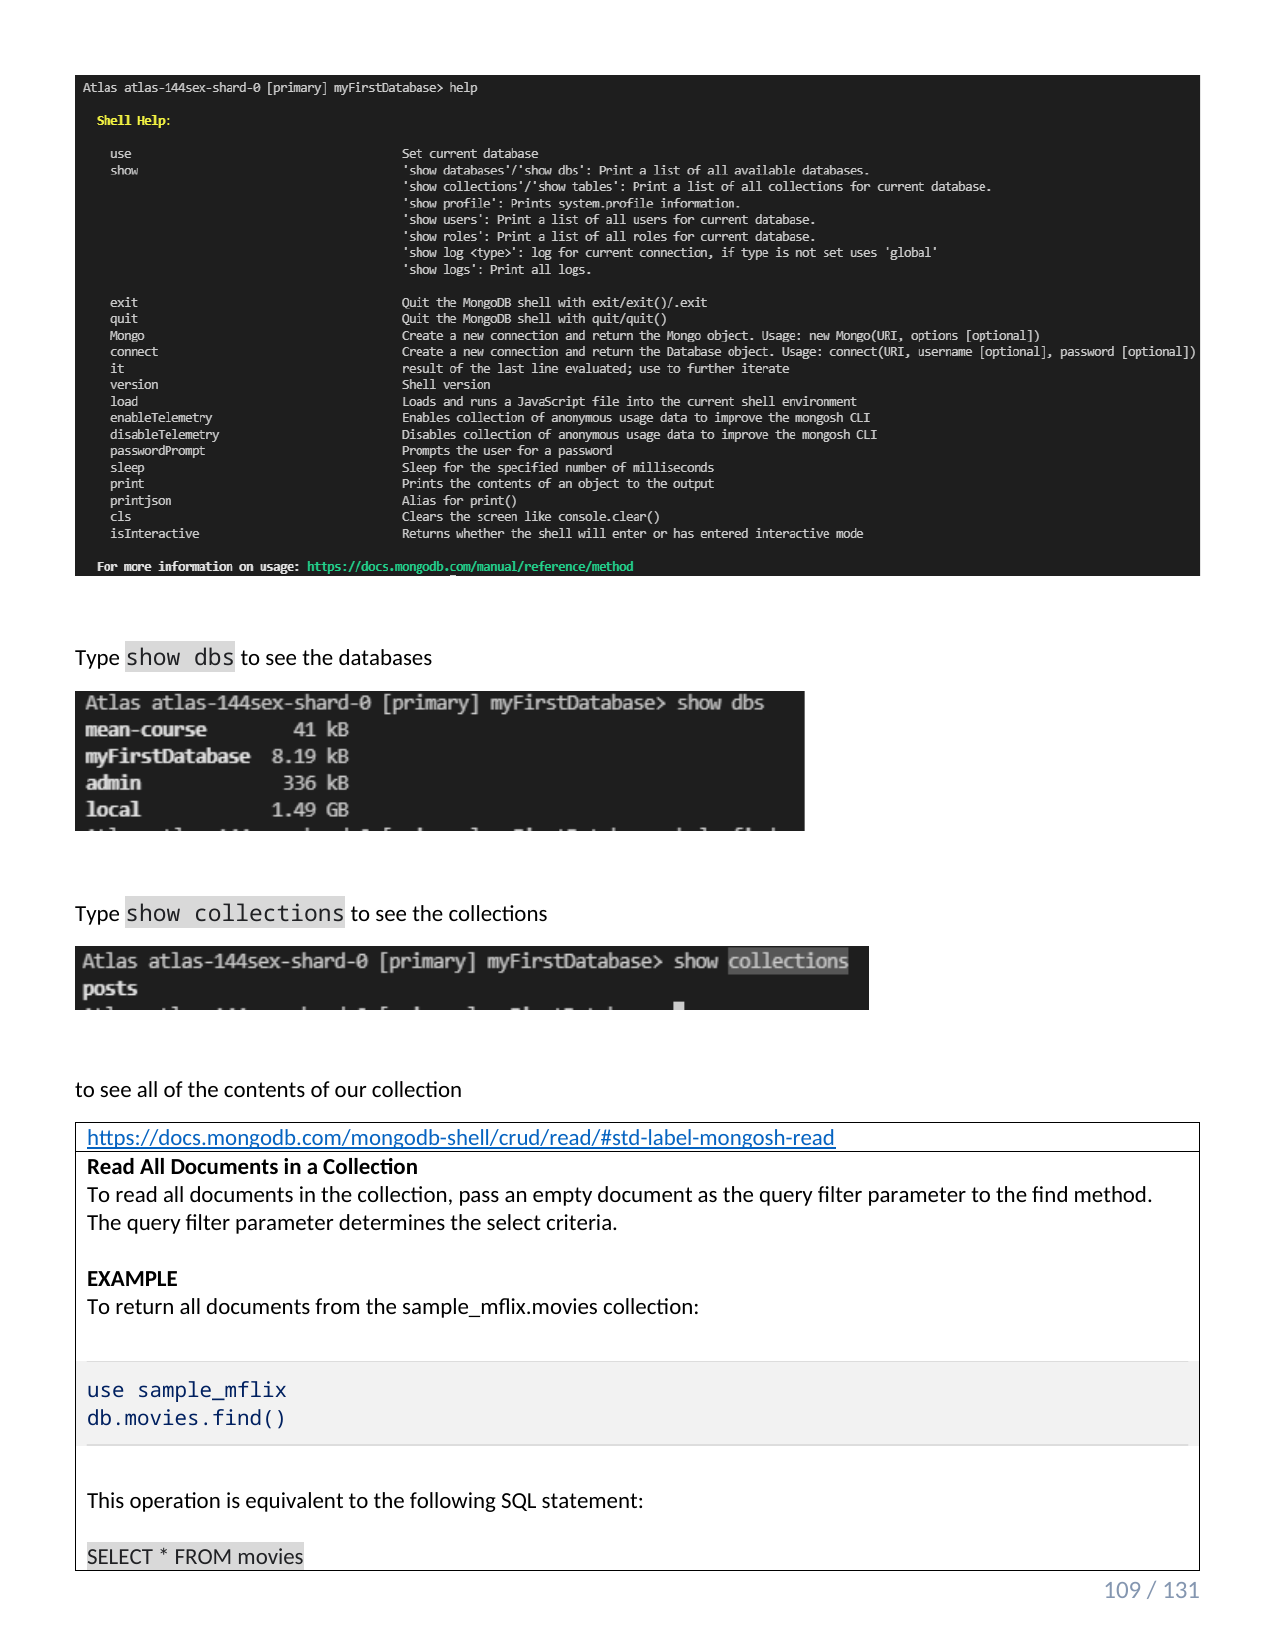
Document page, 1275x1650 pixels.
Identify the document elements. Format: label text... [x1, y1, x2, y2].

text to see all of the contents of our collection [75, 1075, 1200, 1103]
picture [75, 946, 869, 1010]
picture [75, 691, 805, 831]
text Type show dbs to see the databases [235, 641, 1200, 672]
table_cell Read All Documents in a Collection To read all documents in the collection, pass an empty document as the query filter parameter to the find method. The query filter parameter determines the select criteria. EXAMPLE To return all documents from the sample_mflix.movies collection: use sample_mflix db.movies.find() This operation is equivalent to the following SQL statement: SELECT * FROM movies [76, 1446, 1199, 1570]
text Type show collections to see the collections [345, 896, 1200, 928]
table_header https://docs.mongodb.com/mongodb-shell/crud/read/#std-label-mongosh-read [76, 1123, 1199, 1151]
table_cell Read All Documents in a Collection To read all documents in the collection, pass an empty document as the query filter parameter to the find method. The query filter parameter determines the select criteria. EXAMPLE To return all documents from the sample_mflix.movies collection: use sample_mflix db.movies.find() This operation is equivalent to the following SQL statement: SELECT * FROM movies [76, 1152, 1199, 1361]
picture [75, 75, 1200, 576]
